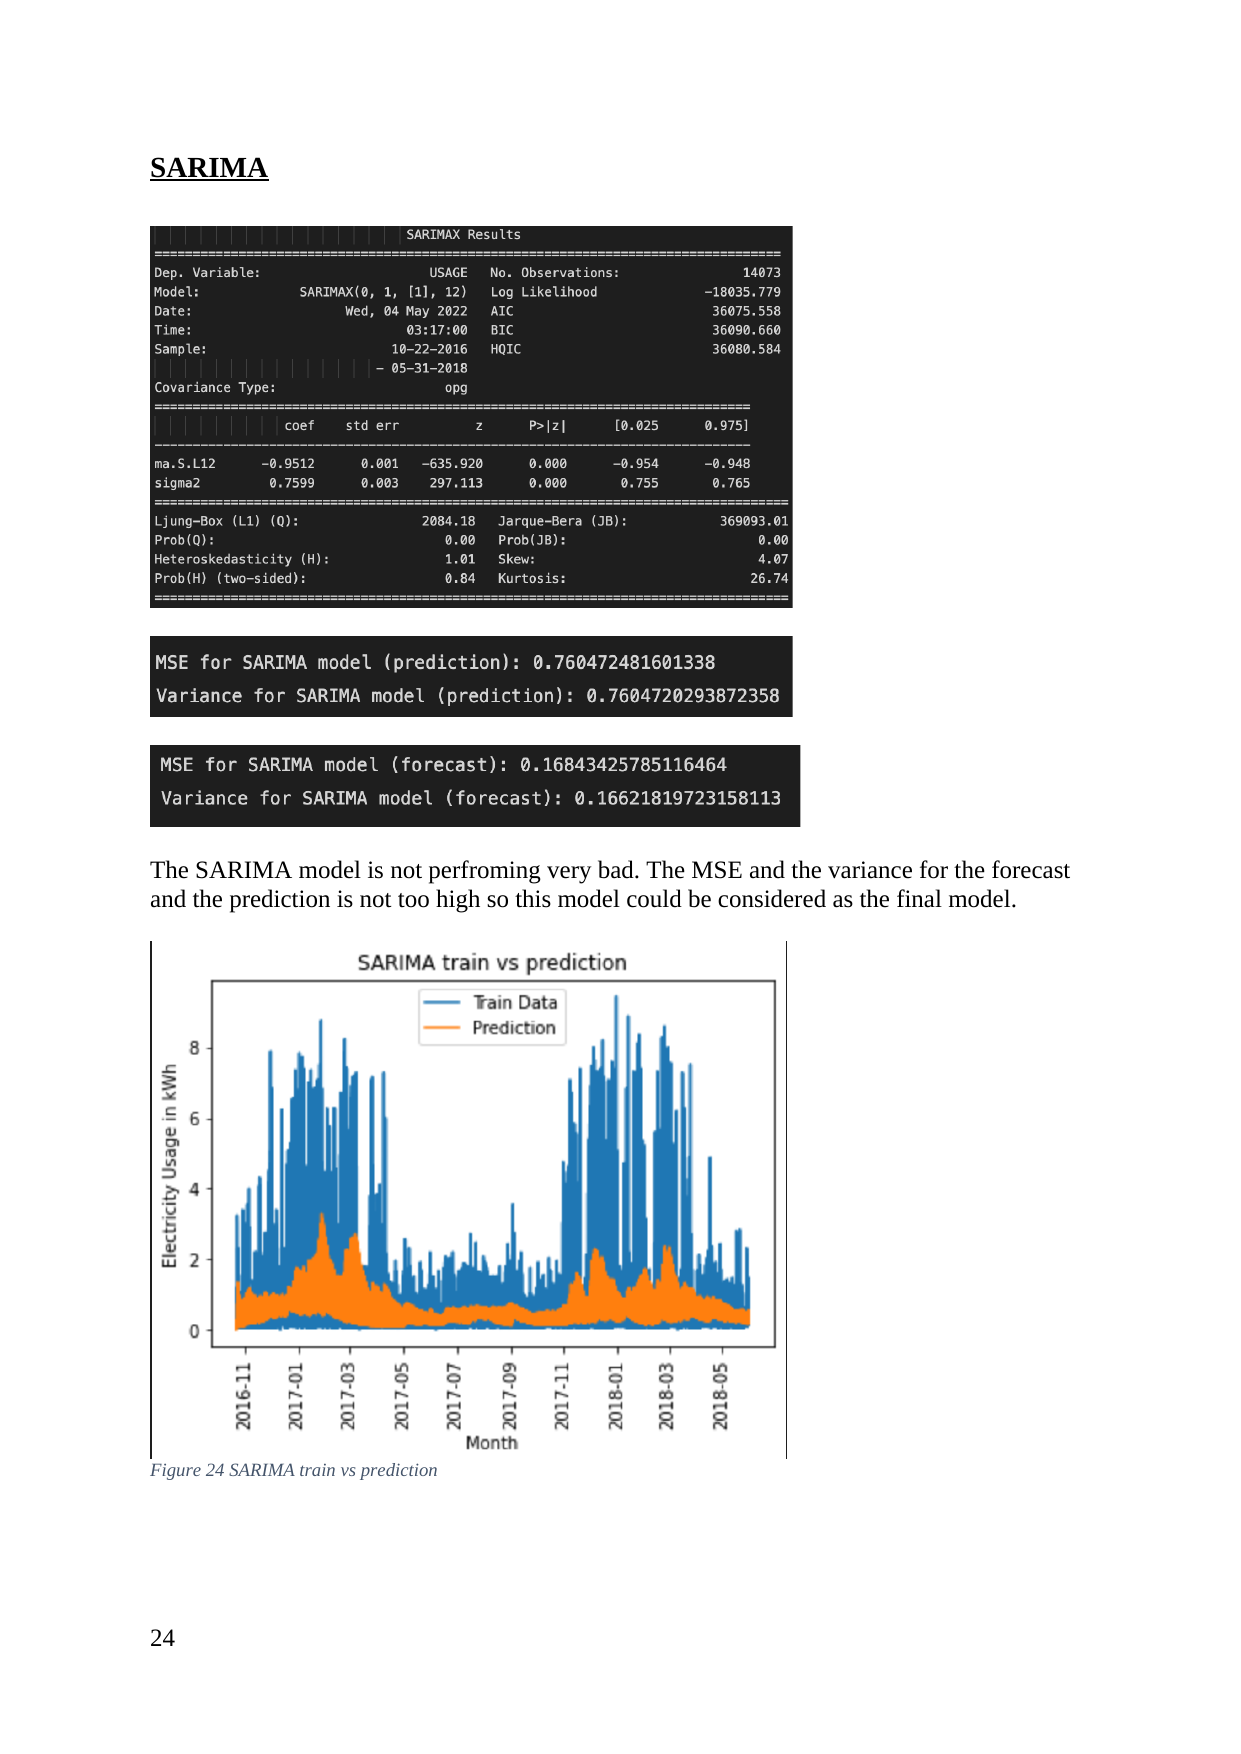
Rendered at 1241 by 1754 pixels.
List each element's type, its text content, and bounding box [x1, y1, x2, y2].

text Figure 24 SARIMA train vs prediction [150, 1459, 1090, 1481]
picture [150, 941, 787, 1459]
text The SARIMA model is not perfroming very bad. The MSE and the variance for the forecast and the prediction is not too high so this model could be considered as the final model. [150, 855, 1090, 913]
picture [150, 226, 793, 608]
text SARIMA [150, 150, 1090, 183]
picture [150, 745, 801, 827]
picture [150, 636, 793, 717]
